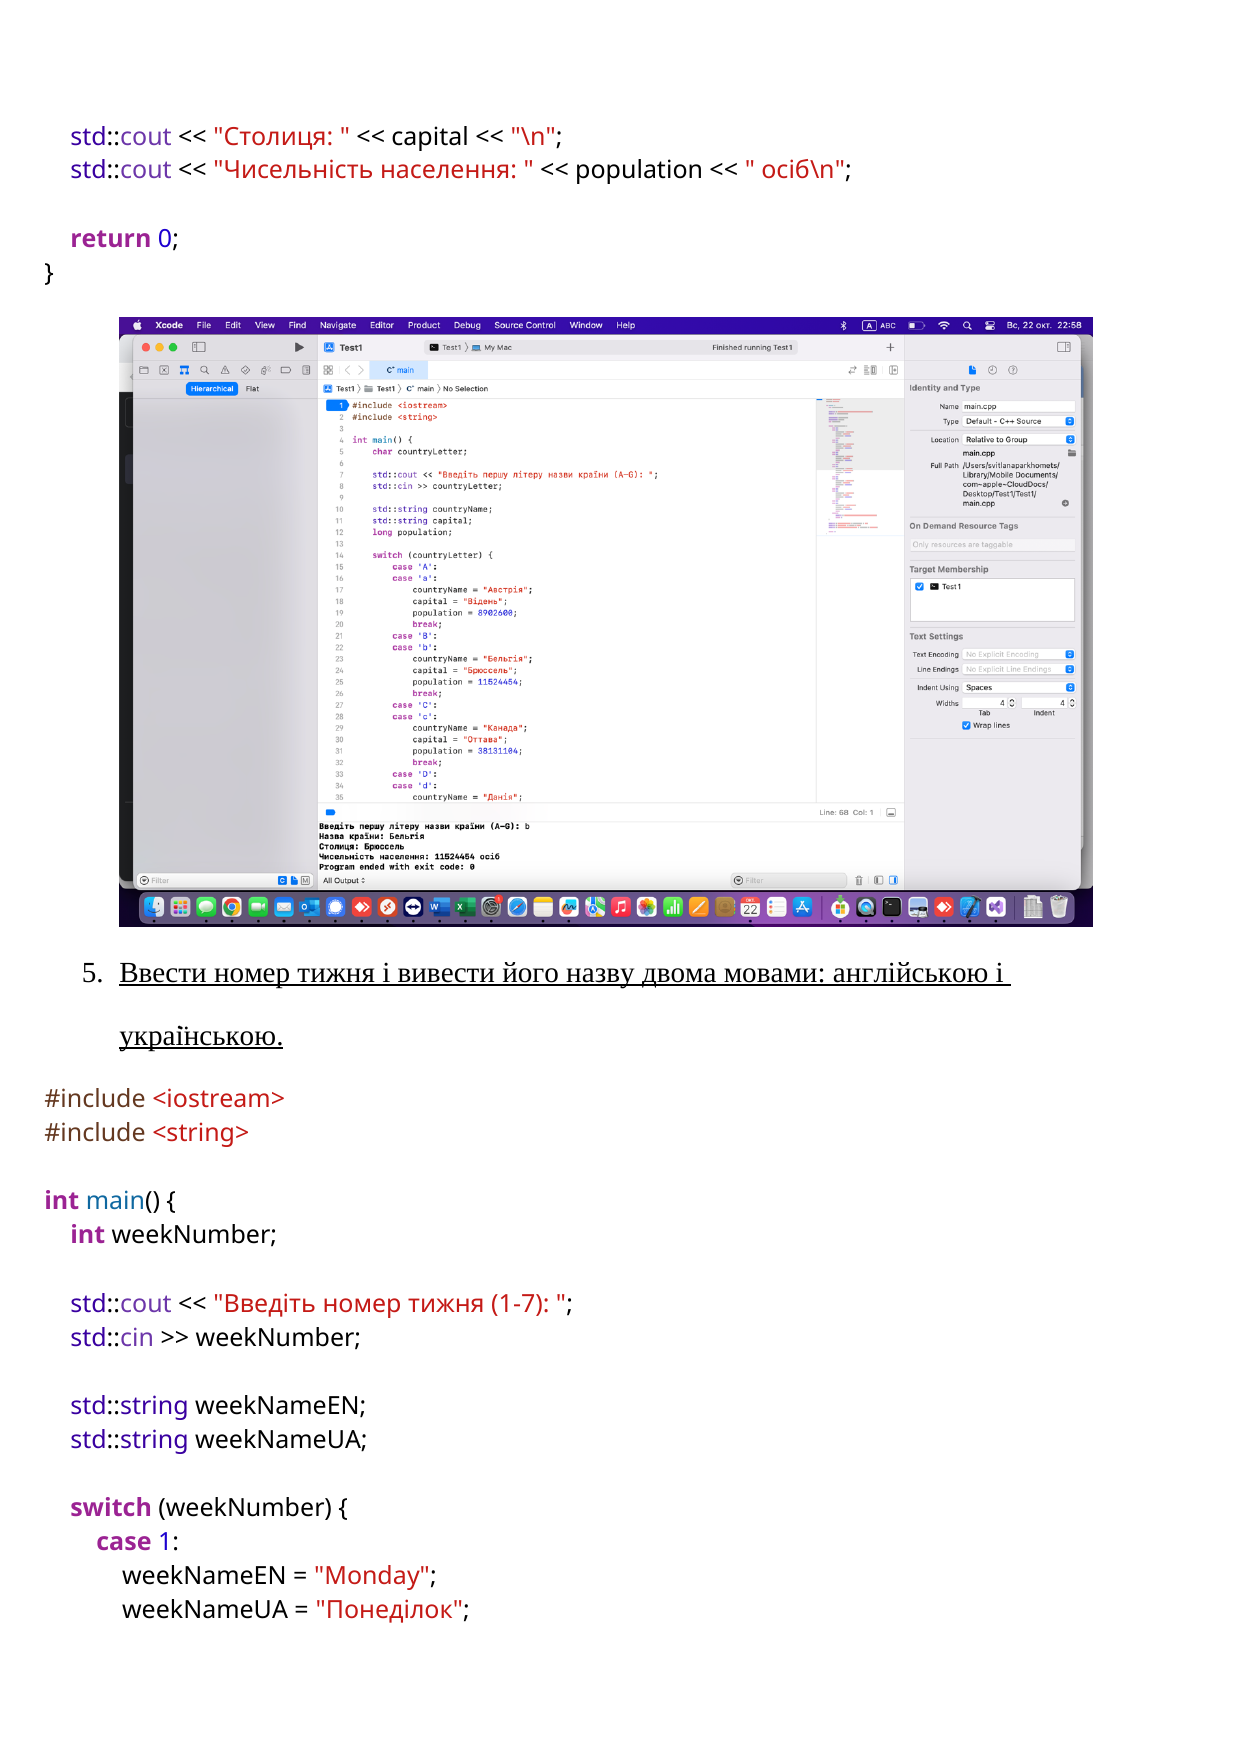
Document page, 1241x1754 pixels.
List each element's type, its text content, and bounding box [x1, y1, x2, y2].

picture [119, 317, 1093, 927]
text } [44, 254, 1211, 288]
text case 1: [44, 1524, 1211, 1558]
text українською. [119, 1018, 1211, 1052]
text std::cout << "Столиця: " << capital << "\n"; [44, 118, 1211, 152]
text std::cin >> weekNumber; [44, 1319, 1211, 1353]
text #include <iostream> [44, 1081, 1211, 1115]
text int main() { [44, 1183, 1211, 1217]
text std::string weekNameEN; [44, 1387, 1211, 1421]
text std::cout << "Введіть номер тижня (1-7): "; [44, 1285, 1211, 1319]
text int weekNumber; [44, 1217, 1211, 1251]
list Ввести номер тижня і вивести його назву двома мовами: англійською і [82, 955, 1211, 989]
text #include <string> [44, 1115, 1211, 1149]
text switch (weekNumber) { [44, 1489, 1211, 1524]
text weekNameUA = "Понеділок"; [44, 1592, 1211, 1626]
text return 0; [44, 220, 1211, 254]
text std::string weekNameUA; [44, 1421, 1211, 1456]
text weekNameEN = "Monday"; [44, 1558, 1211, 1592]
text std::cout << "Чисельність населення: " << population << " осіб\n"; [44, 152, 1211, 186]
